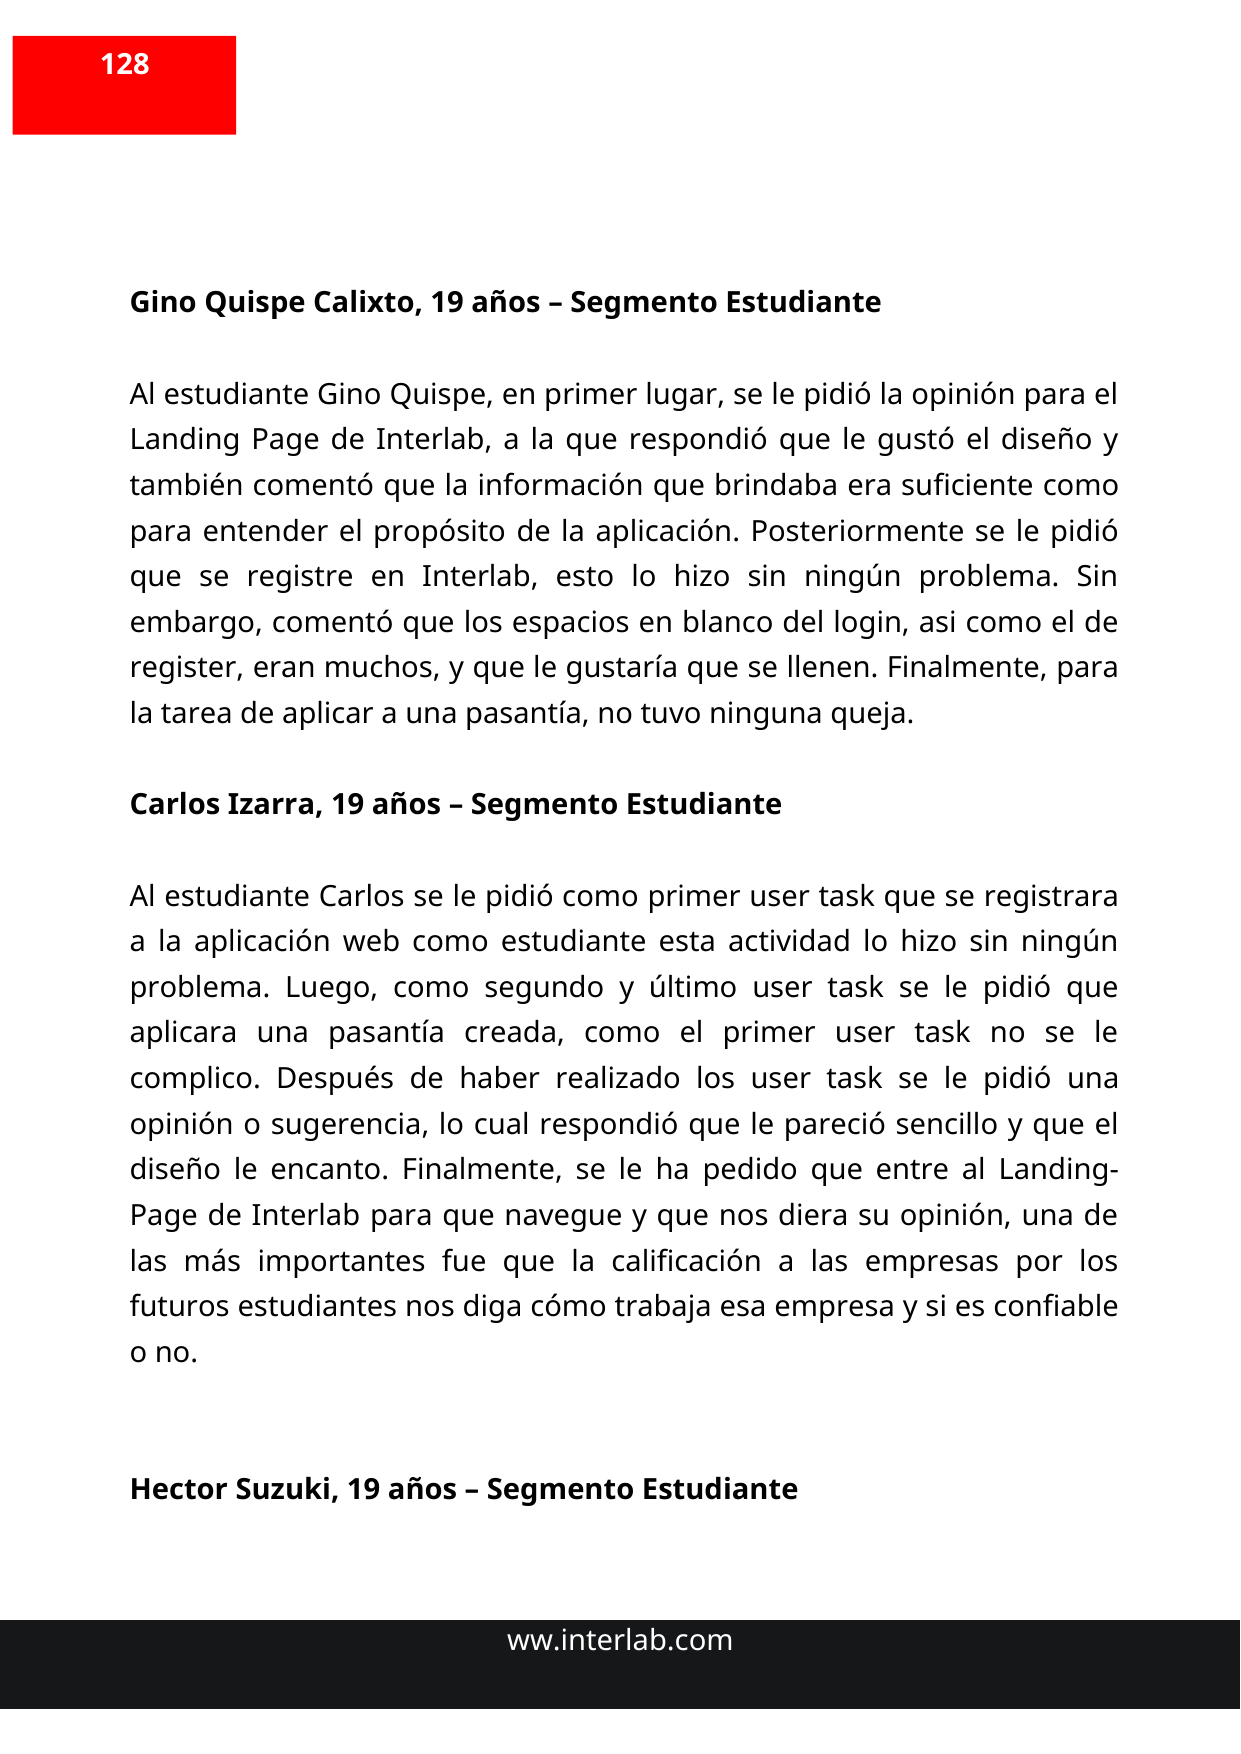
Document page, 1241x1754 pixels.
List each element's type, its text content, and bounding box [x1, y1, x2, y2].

text Carlos Izarra, 19 años – Segmento Estudiante [129, 783, 1120, 823]
text Al estudiante Carlos se le pidió como primer user task que se registrara a la aplicación web como estudiante esta actividad lo hizo sin ningún problema. Luego, como segundo y último user task se le pidió que aplicara una pasantía creada, como el primer user task no se le complico. Después de haber realizado los user task se le pidió una opinión o sugerencia, lo cual respondió que le pareció sencillo y que el diseño le encanto. Finalmente, se le ha pedido que entre al Landing-Page de Interlab para que navegue y que nos diera su opinión, una de las más importantes fue que la calificación a las empresas por los futuros estudiantes nos diga cómo trabaja esa empresa y si es confiable o no. [129, 875, 1120, 1371]
text Al estudiante Gino Quispe, en primer lugar, se le pidió la opinión para el Landing Page de Interlab, a la que respondió que le gustó el diseño y también comentó que la información que brindaba era suficiente como para entender el propósito de la aplicación. Posteriormente se le pidió que se registre en Interlab, esto lo hizo sin ningún problema. Sin embargo, comentó que los espacios en blanco del login, asi como el de register, eran muchos, y que le gustaría que se llenen. Finalmente, para la tarea de aplicar a una pasantía, no tuvo ninguna queja. [129, 373, 1120, 732]
text Gino Quispe Calixto, 19 años – Segmento Estudiante [129, 282, 1120, 321]
text Hector Suzuki, 19 años – Segmento Estudiante [129, 1468, 1120, 1508]
